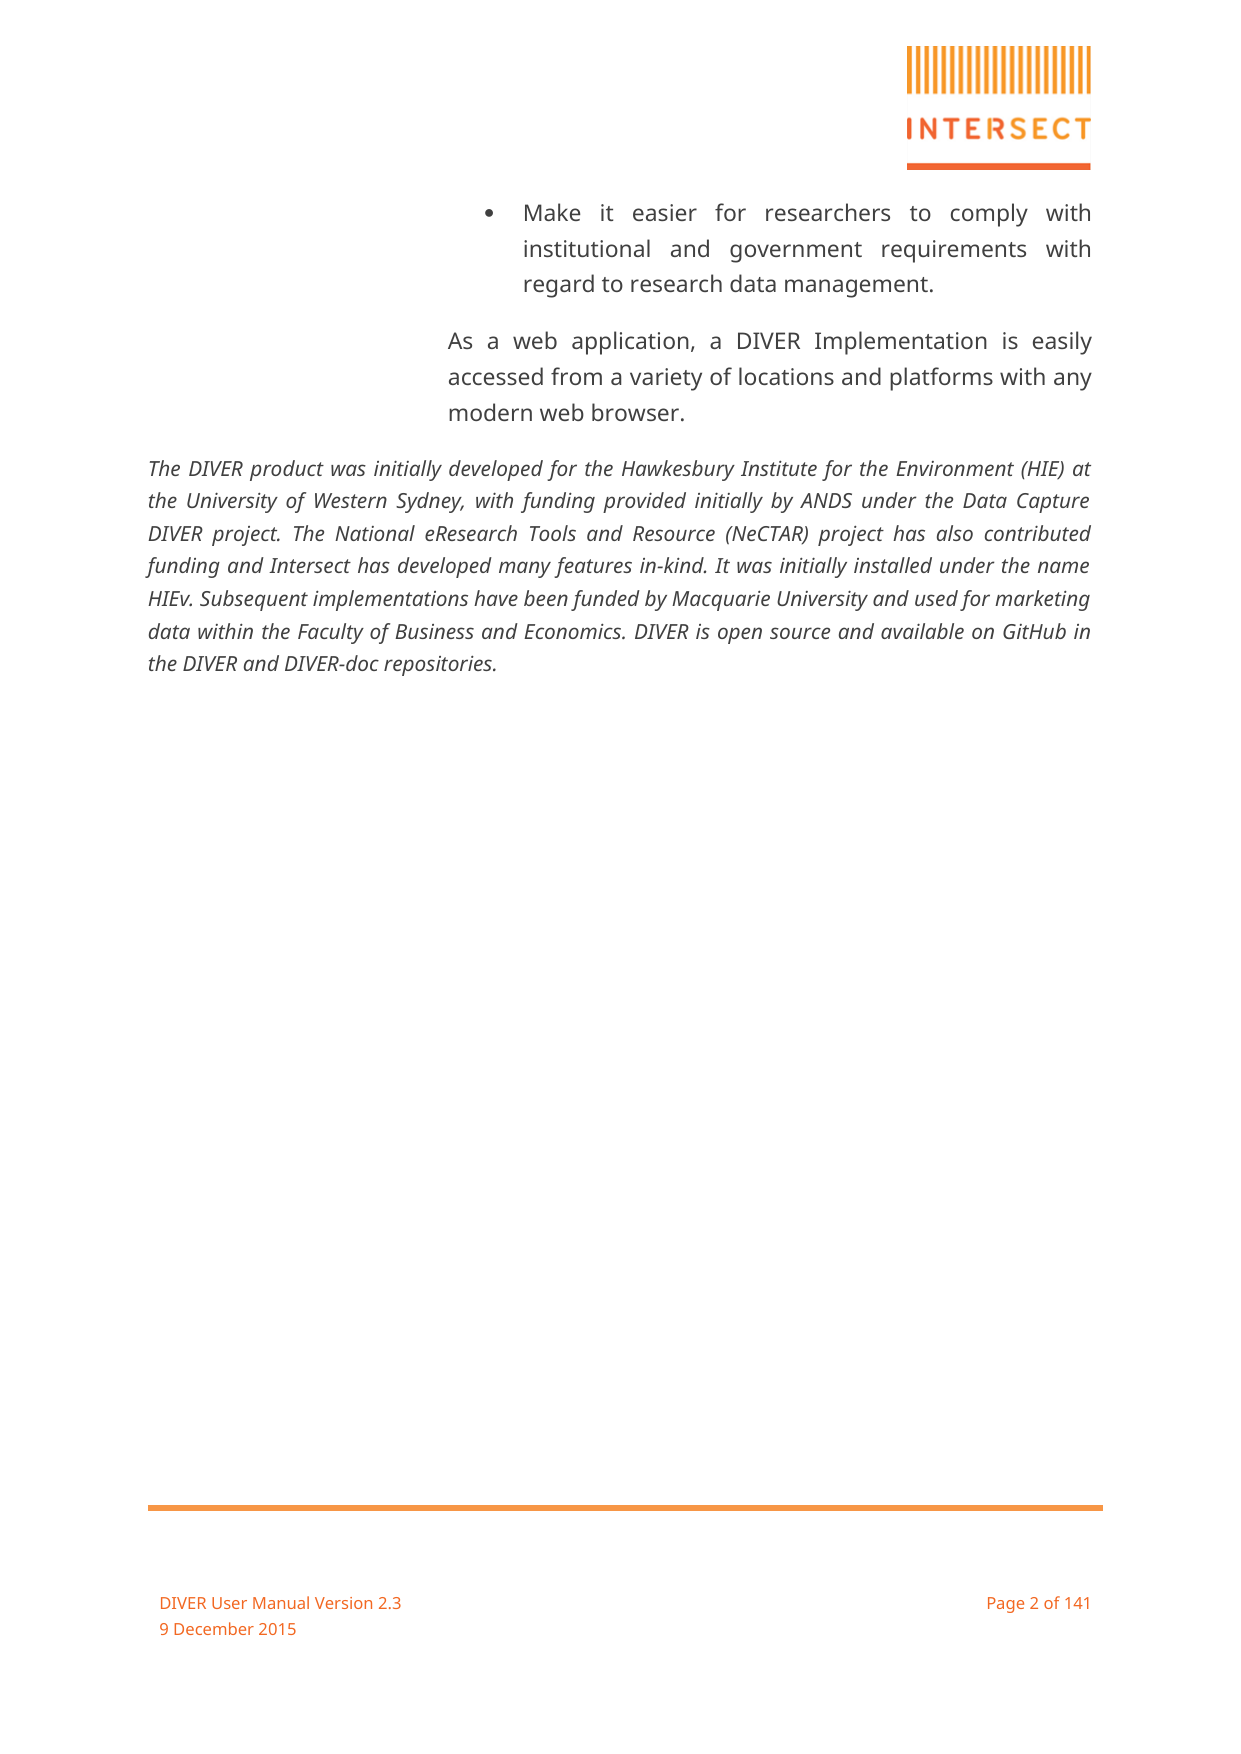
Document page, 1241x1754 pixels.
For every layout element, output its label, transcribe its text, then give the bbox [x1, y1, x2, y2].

picture [905, 44, 1093, 172]
text The DIVER product was initially developed for the Hawkesbury Institute for the Environment (HIE) at the University of Western Sydney, with funding provided initially by ANDS under the Data Capture DIVER project. The National eResearch Tools and Resource (NeCTAR) project has also contributed funding and Intersect has developed many features in-kind. It was initially installed under the name HIEv. Subsequent implementations have been funded by Macquarie University and used for marketing data within the Faculty of Business and Economics. DIVER is open source and available on GitHub in the DIVER and DIVER-doc repositories. [148, 454, 1092, 678]
text As a web application, a DIVER Implementation is easily accessed from a variety of locations and platforms with any modern web browser. [448, 325, 1092, 428]
list Make it easier for researchers to comply with institutional and government requirements with regard to research data management. [485, 197, 1092, 300]
